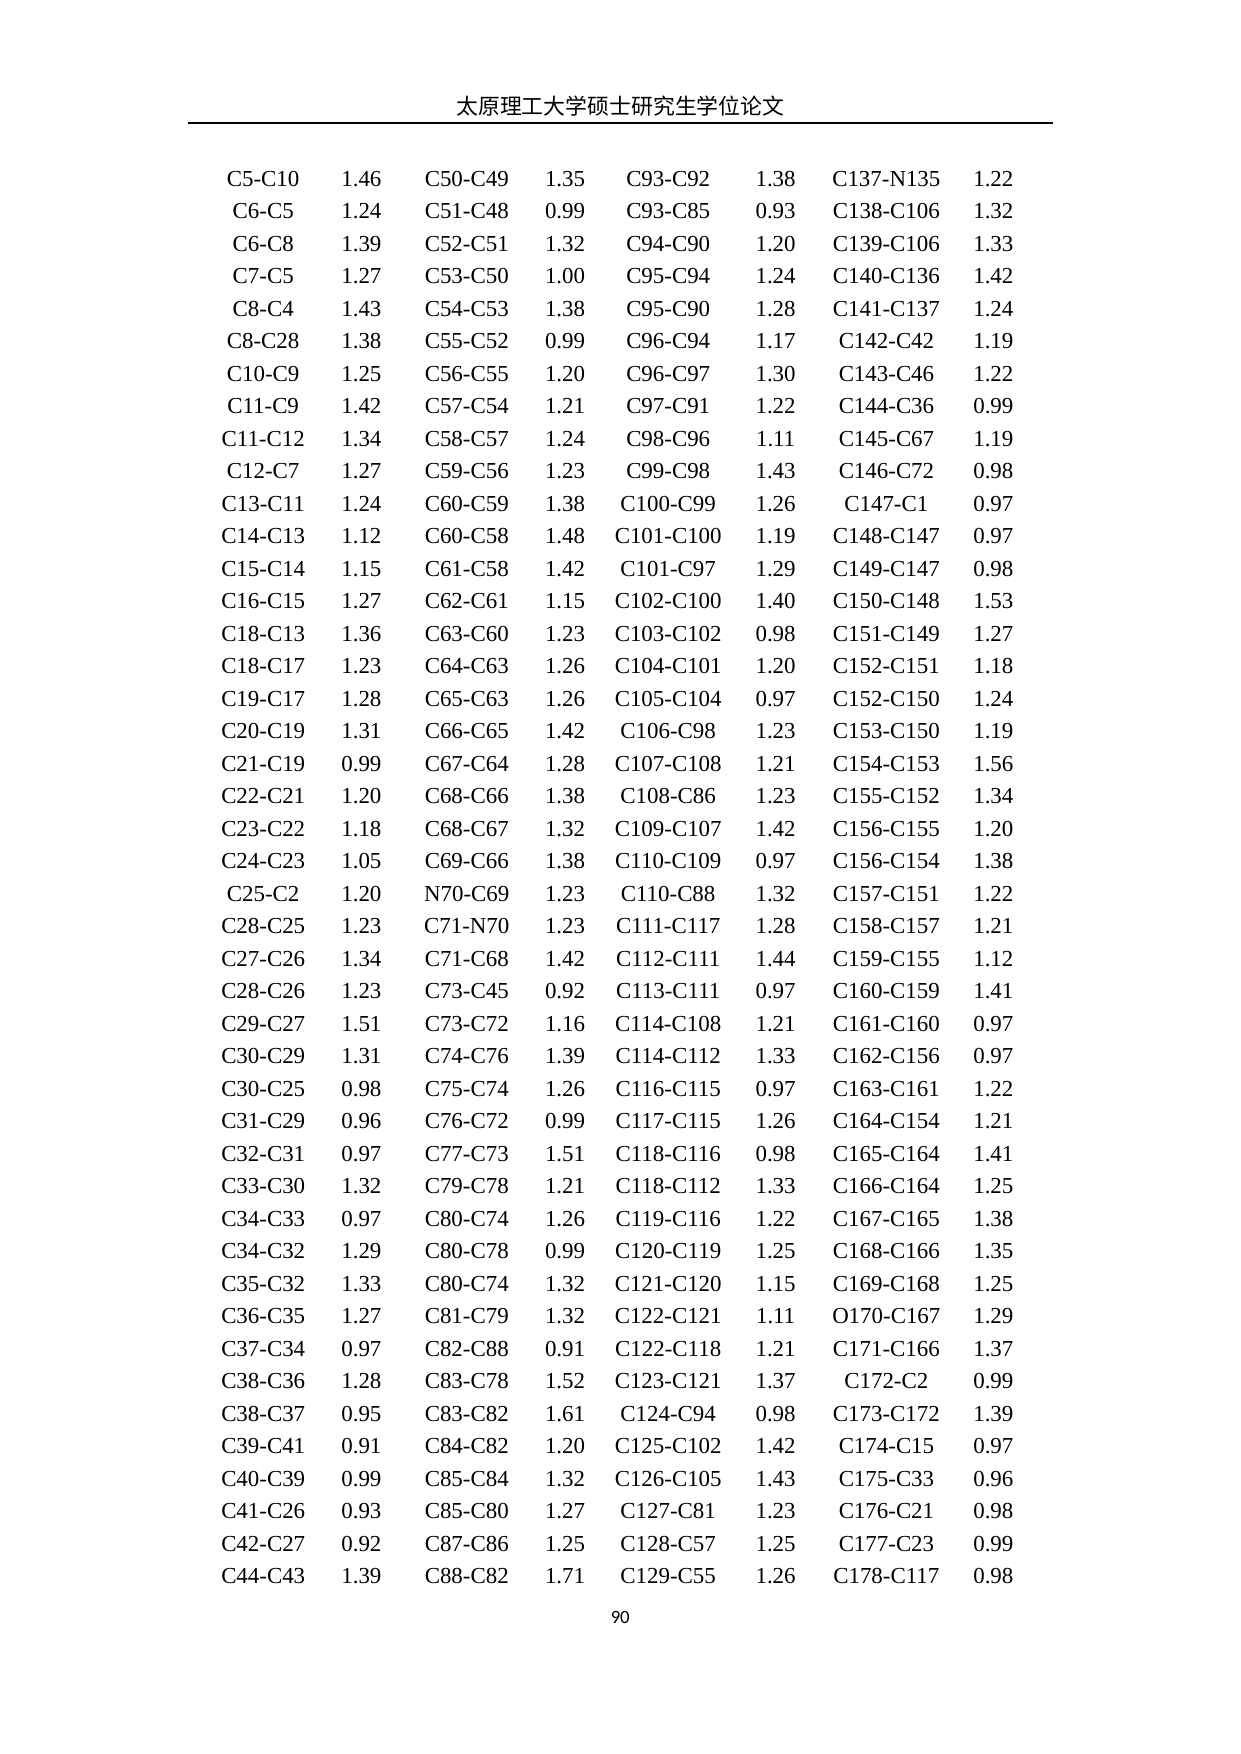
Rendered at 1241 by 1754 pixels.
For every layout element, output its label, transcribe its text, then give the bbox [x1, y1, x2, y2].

table_cell 0.97 [734, 682, 817, 714]
table_cell N70-C69 [406, 877, 527, 909]
table_cell C104-C101 [602, 650, 734, 682]
table_cell 1.38 [317, 325, 406, 357]
table_cell C108-C86 [602, 780, 734, 812]
table_cell 1.38 [955, 845, 1031, 877]
table_cell C73-C72 [406, 1007, 527, 1039]
table_cell C120-C119 [602, 1235, 734, 1267]
table_cell 0.98 [734, 1397, 817, 1429]
table_cell 1.34 [317, 422, 406, 454]
table_cell 0.91 [527, 1332, 602, 1364]
table_cell C82-C88 [406, 1332, 527, 1364]
table_cell 1.21 [955, 1105, 1031, 1137]
table_cell 1.32 [734, 877, 817, 909]
table_cell C10-C9 [209, 357, 317, 389]
table_cell 1.17 [734, 325, 817, 357]
table_cell 1.29 [734, 552, 817, 584]
table_cell 1.32 [317, 1170, 406, 1202]
table_cell 1.23 [734, 1495, 817, 1527]
table_cell C33-C30 [209, 1170, 317, 1202]
table_cell C156-C155 [817, 812, 955, 844]
table_cell 1.24 [734, 260, 817, 292]
table_cell C57-C54 [406, 390, 527, 422]
table_cell C50-C49 [406, 162, 527, 194]
table_cell 1.39 [317, 227, 406, 259]
table_cell 1.26 [734, 487, 817, 519]
table_cell C36-C35 [209, 1300, 317, 1332]
table_cell O170-C167 [817, 1300, 955, 1332]
table_cell C84-C82 [406, 1430, 527, 1462]
table_cell 1.21 [527, 390, 602, 422]
table_cell 0.98 [955, 552, 1031, 584]
table_cell C123-C121 [602, 1365, 734, 1397]
table_cell 0.98 [734, 617, 817, 649]
table_cell 0.96 [955, 1462, 1031, 1494]
table_cell C95-C90 [602, 292, 734, 324]
table_cell C40-C39 [209, 1462, 317, 1494]
table_cell C60-C58 [406, 520, 527, 552]
table_cell 1.37 [734, 1365, 817, 1397]
table_cell C83-C82 [406, 1397, 527, 1429]
table_cell 1.36 [317, 617, 406, 649]
table_cell 1.27 [317, 260, 406, 292]
table_cell 1.24 [955, 292, 1031, 324]
table_cell 0.98 [734, 1137, 817, 1169]
table_cell C107-C108 [602, 747, 734, 779]
table_cell 1.42 [527, 552, 602, 584]
table_cell C67-C64 [406, 747, 527, 779]
table_cell 1.22 [955, 1072, 1031, 1104]
table_cell C24-C23 [209, 845, 317, 877]
table_cell C101-C97 [602, 552, 734, 584]
table_cell 1.21 [734, 1332, 817, 1364]
table_cell 1.35 [527, 162, 602, 194]
table_cell 0.99 [955, 390, 1031, 422]
table_cell 1.11 [734, 422, 817, 454]
table_cell C34-C32 [209, 1235, 317, 1267]
table_cell C8-C4 [209, 292, 317, 324]
table_cell C99-C98 [602, 455, 734, 487]
table_cell C76-C72 [406, 1105, 527, 1137]
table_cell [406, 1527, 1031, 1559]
table_cell C112-C111 [602, 942, 734, 974]
table_cell C11-C12 [209, 422, 317, 454]
table_cell C83-C78 [406, 1365, 527, 1397]
table_cell 1.34 [955, 780, 1031, 812]
table_cell C145-C67 [817, 422, 955, 454]
table_cell 0.99 [527, 1105, 602, 1137]
table_cell C85-C80 [406, 1495, 527, 1527]
table_cell C21-C19 [209, 747, 317, 779]
table_cell 1.26 [527, 682, 602, 714]
table_cell C80-C74 [406, 1267, 527, 1299]
table_cell 1.24 [527, 422, 602, 454]
table_cell 0.92 [317, 1527, 406, 1559]
table_cell C65-C63 [406, 682, 527, 714]
table_cell 1.29 [955, 1300, 1031, 1332]
table_cell 1.29 [317, 1235, 406, 1267]
table_cell C93-C85 [602, 195, 734, 227]
table_cell C102-C100 [602, 585, 734, 617]
table_cell C174-C15 [817, 1430, 955, 1462]
table_cell C152-C150 [817, 682, 955, 714]
table_cell C62-C61 [406, 585, 527, 617]
table_cell 1.23 [527, 910, 602, 942]
table_cell 1.53 [955, 585, 1031, 617]
table_cell 1.23 [734, 780, 817, 812]
table_cell 1.32 [955, 195, 1031, 227]
table_cell C141-C137 [817, 292, 955, 324]
table_cell C103-C102 [602, 617, 734, 649]
table_cell C51-C48 [406, 195, 527, 227]
table_cell 1.26 [734, 1105, 817, 1137]
table_cell C101-C100 [602, 520, 734, 552]
table_cell 1.22 [734, 390, 817, 422]
table_cell C80-C78 [406, 1235, 527, 1267]
table_cell 1.21 [734, 747, 817, 779]
table_cell 1.19 [955, 715, 1031, 747]
table_cell 1.11 [734, 1300, 817, 1332]
table_cell C11-C9 [209, 390, 317, 422]
table_cell 0.97 [955, 1430, 1031, 1462]
table_cell 0.95 [317, 1397, 406, 1429]
table_cell 0.97 [317, 1202, 406, 1234]
table_cell 1.43 [734, 1462, 817, 1494]
table_cell C42-C27 [209, 1527, 317, 1559]
table_cell 0.92 [527, 975, 602, 1007]
table_cell 1.23 [527, 455, 602, 487]
table_cell C140-C136 [817, 260, 955, 292]
table_cell 0.97 [955, 1040, 1031, 1072]
table_cell 0.97 [734, 845, 817, 877]
table_cell 1.38 [955, 1202, 1031, 1234]
table_cell 1.23 [527, 877, 602, 909]
table_cell C95-C94 [602, 260, 734, 292]
table_cell C55-C52 [406, 325, 527, 357]
table_cell C152-C151 [817, 650, 955, 682]
table_cell 0.97 [955, 520, 1031, 552]
table_cell 1.52 [527, 1365, 602, 1397]
table_cell 1.32 [527, 1267, 602, 1299]
table_cell C16-C15 [209, 585, 317, 617]
table_cell C54-C53 [406, 292, 527, 324]
table_cell 1.48 [527, 520, 602, 552]
table_cell 1.20 [317, 780, 406, 812]
table_cell 1.21 [527, 1170, 602, 1202]
table_cell 1.23 [734, 715, 817, 747]
table_cell 1.20 [734, 227, 817, 259]
table_cell 0.97 [734, 1072, 817, 1104]
table_cell C30-C25 [209, 1072, 317, 1104]
table_cell 0.97 [734, 975, 817, 1007]
table_cell 0.93 [317, 1495, 406, 1527]
table_cell C58-C57 [406, 422, 527, 454]
table_cell C137-N135 [817, 162, 955, 194]
table_cell 1.38 [527, 487, 602, 519]
table_cell 1.61 [527, 1397, 602, 1429]
table_cell C22-C21 [209, 780, 317, 812]
table_cell 1.24 [317, 195, 406, 227]
table_cell C75-C74 [406, 1072, 527, 1104]
table_cell C94-C90 [602, 227, 734, 259]
table_cell C106-C98 [602, 715, 734, 747]
table_cell C77-C73 [406, 1137, 527, 1169]
table_cell C162-C156 [817, 1040, 955, 1072]
table_cell C105-C104 [602, 682, 734, 714]
table_cell C61-C58 [406, 552, 527, 584]
table_cell 1.28 [734, 910, 817, 942]
table_cell 0.97 [955, 1007, 1031, 1039]
table_cell C127-C81 [602, 1495, 734, 1527]
table_cell C74-C76 [406, 1040, 527, 1072]
table_cell 1.33 [734, 1170, 817, 1202]
table_cell 1.32 [527, 1300, 602, 1332]
table_cell 1.12 [317, 520, 406, 552]
table_cell C163-C161 [817, 1072, 955, 1104]
table_cell 1.42 [317, 390, 406, 422]
table_cell C139-C106 [817, 227, 955, 259]
table_cell C81-C79 [406, 1300, 527, 1332]
table_cell 1.27 [317, 1300, 406, 1332]
table_cell 1.33 [317, 1267, 406, 1299]
table_cell 0.97 [955, 487, 1031, 519]
table_cell C23-C22 [209, 812, 317, 844]
table_cell C172-C2 [817, 1365, 955, 1397]
table_cell 1.23 [527, 617, 602, 649]
table_cell 1.28 [317, 1365, 406, 1397]
table_cell C148-C147 [817, 520, 955, 552]
table_cell C37-C34 [209, 1332, 317, 1364]
table_cell 1.27 [955, 617, 1031, 649]
table_cell C124-C94 [602, 1397, 734, 1429]
table_cell 1.15 [317, 552, 406, 584]
table_cell C18-C17 [209, 650, 317, 682]
table_cell 1.00 [527, 260, 602, 292]
table_cell C30-C29 [209, 1040, 317, 1072]
table_cell C53-C50 [406, 260, 527, 292]
table_cell 1.38 [527, 845, 602, 877]
table_cell C169-C168 [817, 1267, 955, 1299]
table_cell 1.20 [955, 812, 1031, 844]
table_cell C68-C66 [406, 780, 527, 812]
table_cell 1.20 [527, 357, 602, 389]
table_cell 1.32 [527, 812, 602, 844]
table_cell C100-C99 [602, 487, 734, 519]
table_cell 0.99 [317, 747, 406, 779]
table_cell C80-C74 [406, 1202, 527, 1234]
table_cell C64-C63 [406, 650, 527, 682]
table_cell 1.33 [734, 1040, 817, 1072]
table_cell 0.99 [527, 325, 602, 357]
table_cell C15-C14 [209, 552, 317, 584]
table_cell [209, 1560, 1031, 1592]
table_cell 1.32 [527, 227, 602, 259]
table_cell 1.34 [317, 942, 406, 974]
table_cell C116-C115 [602, 1072, 734, 1104]
table_cell C6-C5 [209, 195, 317, 227]
table_cell C109-C107 [602, 812, 734, 844]
table_cell 1.42 [527, 942, 602, 974]
table_cell 1.33 [955, 227, 1031, 259]
table_cell 1.19 [734, 520, 817, 552]
table_cell C38-C37 [209, 1397, 317, 1429]
table_cell C19-C17 [209, 682, 317, 714]
table_cell 1.21 [955, 910, 1031, 942]
table_cell C34-C33 [209, 1202, 317, 1234]
table_cell C32-C31 [209, 1137, 317, 1169]
table_cell C167-C165 [817, 1202, 955, 1234]
table_cell C147-C1 [817, 487, 955, 519]
table_cell 1.27 [317, 585, 406, 617]
table_cell 1.12 [955, 942, 1031, 974]
table_cell C39-C41 [209, 1430, 317, 1462]
table_cell 0.93 [734, 195, 817, 227]
table_cell 1.31 [317, 1040, 406, 1072]
table_cell C56-C55 [406, 357, 527, 389]
table_cell 1.22 [955, 162, 1031, 194]
table_cell C118-C116 [602, 1137, 734, 1169]
table_cell C27-C26 [209, 942, 317, 974]
table_cell 0.98 [317, 1072, 406, 1104]
table_cell 1.19 [955, 325, 1031, 357]
table_cell C97-C91 [602, 390, 734, 422]
table_cell 0.96 [317, 1105, 406, 1137]
table_cell 1.39 [955, 1397, 1031, 1429]
table_cell 0.99 [527, 1235, 602, 1267]
table_cell C85-C84 [406, 1462, 527, 1494]
table_cell 1.22 [955, 877, 1031, 909]
table_cell C52-C51 [406, 227, 527, 259]
table_cell C79-C78 [406, 1170, 527, 1202]
table_cell 0.97 [317, 1137, 406, 1169]
table_cell 1.43 [734, 455, 817, 487]
table_cell 1.38 [734, 162, 817, 194]
table_cell 0.91 [317, 1430, 406, 1462]
table_cell C41-C26 [209, 1495, 317, 1527]
table_cell 0.98 [955, 455, 1031, 487]
table_cell 1.51 [527, 1137, 602, 1169]
table_cell 1.32 [527, 1462, 602, 1494]
table_cell 1.37 [955, 1332, 1031, 1364]
table_cell C28-C25 [209, 910, 317, 942]
table_cell 1.05 [317, 845, 406, 877]
table_cell C8-C28 [209, 325, 317, 357]
table_cell C5-C10 [209, 162, 317, 194]
table_cell 1.27 [527, 1495, 602, 1527]
table_cell C113-C111 [602, 975, 734, 1007]
table_cell 1.21 [734, 1007, 817, 1039]
table_cell 1.27 [317, 455, 406, 487]
table_cell C166-C164 [817, 1170, 955, 1202]
table_cell 0.97 [317, 1332, 406, 1364]
table_cell 1.26 [527, 650, 602, 682]
table_cell C176-C21 [817, 1495, 955, 1527]
table_cell C171-C166 [817, 1332, 955, 1364]
table_cell 1.43 [317, 292, 406, 324]
table_cell C59-C56 [406, 455, 527, 487]
table_cell 1.20 [734, 650, 817, 682]
table_cell C175-C33 [817, 1462, 955, 1494]
table_cell C155-C152 [817, 780, 955, 812]
table_cell C69-C66 [406, 845, 527, 877]
table_cell C98-C96 [602, 422, 734, 454]
table_cell C93-C92 [602, 162, 734, 194]
table_cell 1.25 [734, 1235, 817, 1267]
table_cell C126-C105 [602, 1462, 734, 1494]
table_cell C153-C150 [817, 715, 955, 747]
table_cell 1.28 [527, 747, 602, 779]
table_cell 1.41 [955, 1137, 1031, 1169]
table_cell C118-C112 [602, 1170, 734, 1202]
table_cell 0.99 [955, 1365, 1031, 1397]
table_cell C122-C118 [602, 1332, 734, 1364]
table_cell C143-C46 [817, 357, 955, 389]
table_cell 0.99 [317, 1462, 406, 1494]
table_cell 1.51 [317, 1007, 406, 1039]
table_cell 1.26 [527, 1072, 602, 1104]
table_cell 1.38 [527, 292, 602, 324]
table_cell C110-C88 [602, 877, 734, 909]
table_cell C35-C32 [209, 1267, 317, 1299]
table_cell C164-C154 [817, 1105, 955, 1137]
table_cell C121-C120 [602, 1267, 734, 1299]
table_cell 1.24 [317, 487, 406, 519]
table_cell C38-C36 [209, 1365, 317, 1397]
table_cell 1.20 [527, 1430, 602, 1462]
table_cell C114-C108 [602, 1007, 734, 1039]
table_cell C138-C106 [817, 195, 955, 227]
table_cell C165-C164 [817, 1137, 955, 1169]
table_cell C168-C166 [817, 1235, 955, 1267]
table_cell 1.42 [955, 260, 1031, 292]
table_cell 1.28 [734, 292, 817, 324]
table_cell C122-C121 [602, 1300, 734, 1332]
table_cell 1.26 [527, 1202, 602, 1234]
table_cell 1.25 [955, 1267, 1031, 1299]
table_cell 1.22 [734, 1202, 817, 1234]
table_cell C18-C13 [209, 617, 317, 649]
table_cell 1.39 [527, 1040, 602, 1072]
table_cell 1.42 [527, 715, 602, 747]
table_cell C157-C151 [817, 877, 955, 909]
table_cell C63-C60 [406, 617, 527, 649]
table_cell C28-C26 [209, 975, 317, 1007]
table_cell C125-C102 [602, 1430, 734, 1462]
table_cell 1.23 [317, 975, 406, 1007]
table_cell C149-C147 [817, 552, 955, 584]
table_cell 1.23 [317, 910, 406, 942]
table_cell C156-C154 [817, 845, 955, 877]
table_cell C14-C13 [209, 520, 317, 552]
table_cell C25-C2 [209, 877, 317, 909]
table_cell 1.15 [527, 585, 602, 617]
table_cell C71-C68 [406, 942, 527, 974]
table_cell C150-C148 [817, 585, 955, 617]
table_cell C110-C109 [602, 845, 734, 877]
table_cell C71-N70 [406, 910, 527, 942]
table_cell C151-C149 [817, 617, 955, 649]
table_cell 1.28 [317, 682, 406, 714]
table_cell 1.31 [317, 715, 406, 747]
table_cell C66-C65 [406, 715, 527, 747]
table_cell 1.24 [955, 682, 1031, 714]
table_cell 1.25 [955, 1170, 1031, 1202]
table_cell C173-C172 [817, 1397, 955, 1429]
table_cell 1.35 [955, 1235, 1031, 1267]
table_cell 1.42 [734, 1430, 817, 1462]
table_cell 1.40 [734, 585, 817, 617]
table_cell 1.25 [317, 357, 406, 389]
table_cell 1.19 [955, 422, 1031, 454]
table_cell C114-C112 [602, 1040, 734, 1072]
table_cell C111-C117 [602, 910, 734, 942]
table_cell C68-C67 [406, 812, 527, 844]
table_cell 1.16 [527, 1007, 602, 1039]
table_cell C160-C159 [817, 975, 955, 1007]
table_cell 0.98 [955, 1495, 1031, 1527]
table_cell 1.41 [955, 975, 1031, 1007]
table_cell C96-C94 [602, 325, 734, 357]
table_cell C13-C11 [209, 487, 317, 519]
table_cell C20-C19 [209, 715, 317, 747]
table_cell C117-C115 [602, 1105, 734, 1137]
table_cell C144-C36 [817, 390, 955, 422]
table_cell C12-C7 [209, 455, 317, 487]
table_cell 1.38 [527, 780, 602, 812]
table_cell 1.23 [317, 650, 406, 682]
table_cell 1.42 [734, 812, 817, 844]
table_cell C146-C72 [817, 455, 955, 487]
table_cell C161-C160 [817, 1007, 955, 1039]
table_cell 1.22 [955, 357, 1031, 389]
table_cell 1.18 [955, 650, 1031, 682]
table_cell C29-C27 [209, 1007, 317, 1039]
table_cell 1.30 [734, 357, 817, 389]
table_cell C7-C5 [209, 260, 317, 292]
table_cell 1.15 [734, 1267, 817, 1299]
table_cell C96-C97 [602, 357, 734, 389]
table_cell C73-C45 [406, 975, 527, 1007]
table_cell 1.18 [317, 812, 406, 844]
table_cell C159-C155 [817, 942, 955, 974]
table_cell C6-C8 [209, 227, 317, 259]
table_cell C158-C157 [817, 910, 955, 942]
table_cell 1.20 [317, 877, 406, 909]
table_cell C60-C59 [406, 487, 527, 519]
table_cell C119-C116 [602, 1202, 734, 1234]
table_cell 1.46 [317, 162, 406, 194]
table_cell 1.44 [734, 942, 817, 974]
table_cell 0.99 [527, 195, 602, 227]
table_cell C31-C29 [209, 1105, 317, 1137]
table_cell 1.56 [955, 747, 1031, 779]
table_cell C142-C42 [817, 325, 955, 357]
table_cell C154-C153 [817, 747, 955, 779]
